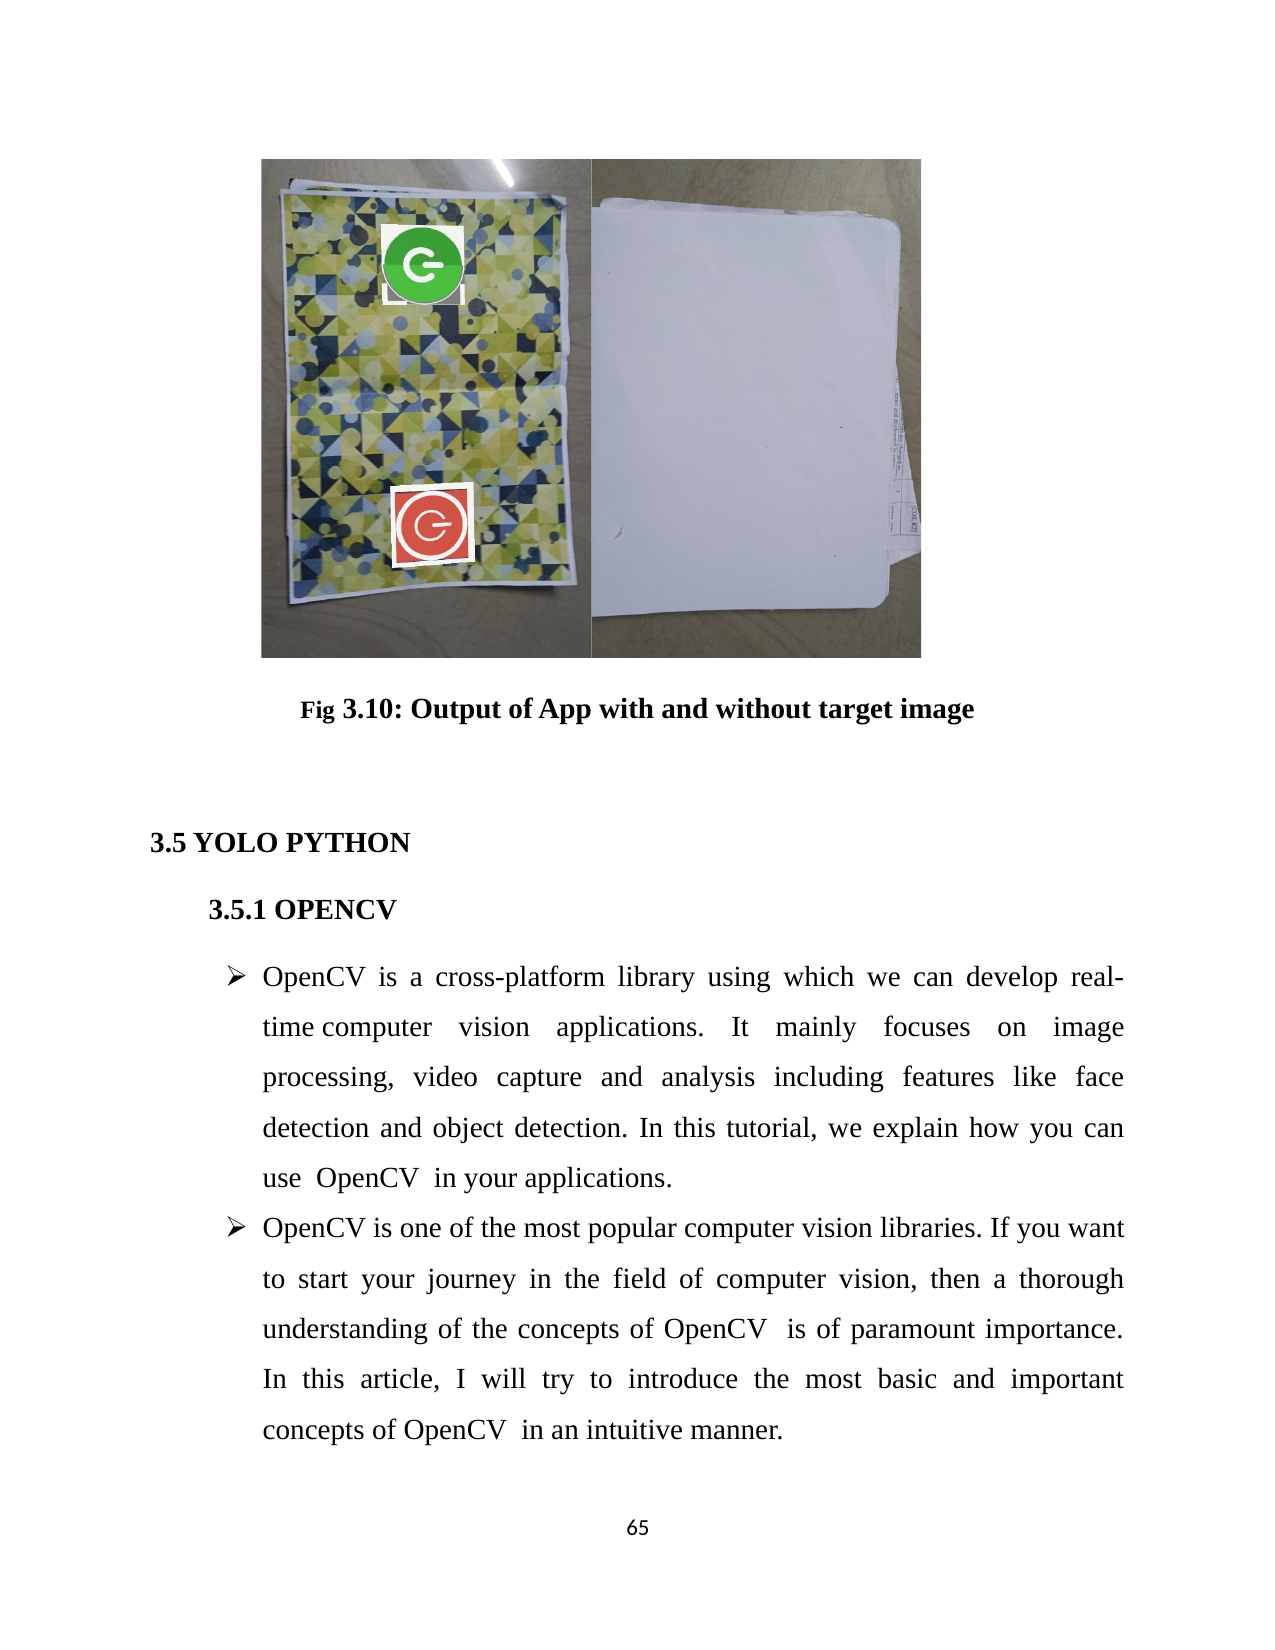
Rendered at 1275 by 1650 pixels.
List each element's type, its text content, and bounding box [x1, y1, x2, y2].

text Fig 3.10: Output of App with and without target image [150, 691, 1125, 724]
list OpenCV is one of the most popular computer vision libraries. If you want to start your journey in the field of computer vision, then a thorough understanding of the concepts of OpenCV is of paramount importance. In this article, I will try to introduce the most basic and important concepts of OpenCV in an intuitive manner. [225, 1211, 1125, 1445]
text 3.5 YOLO PYTHON [150, 825, 1125, 858]
text 3.5.1 OPENCV [150, 892, 1125, 925]
picture [261, 159, 922, 658]
list OpenCV is a cross-platform library using which we can develop real-time computer vision applications. It mainly focuses on image processing, video capture and analysis including features like face detection and object detection. In this tutorial, we explain how you can use OpenCV in your applications. [225, 959, 1125, 1194]
